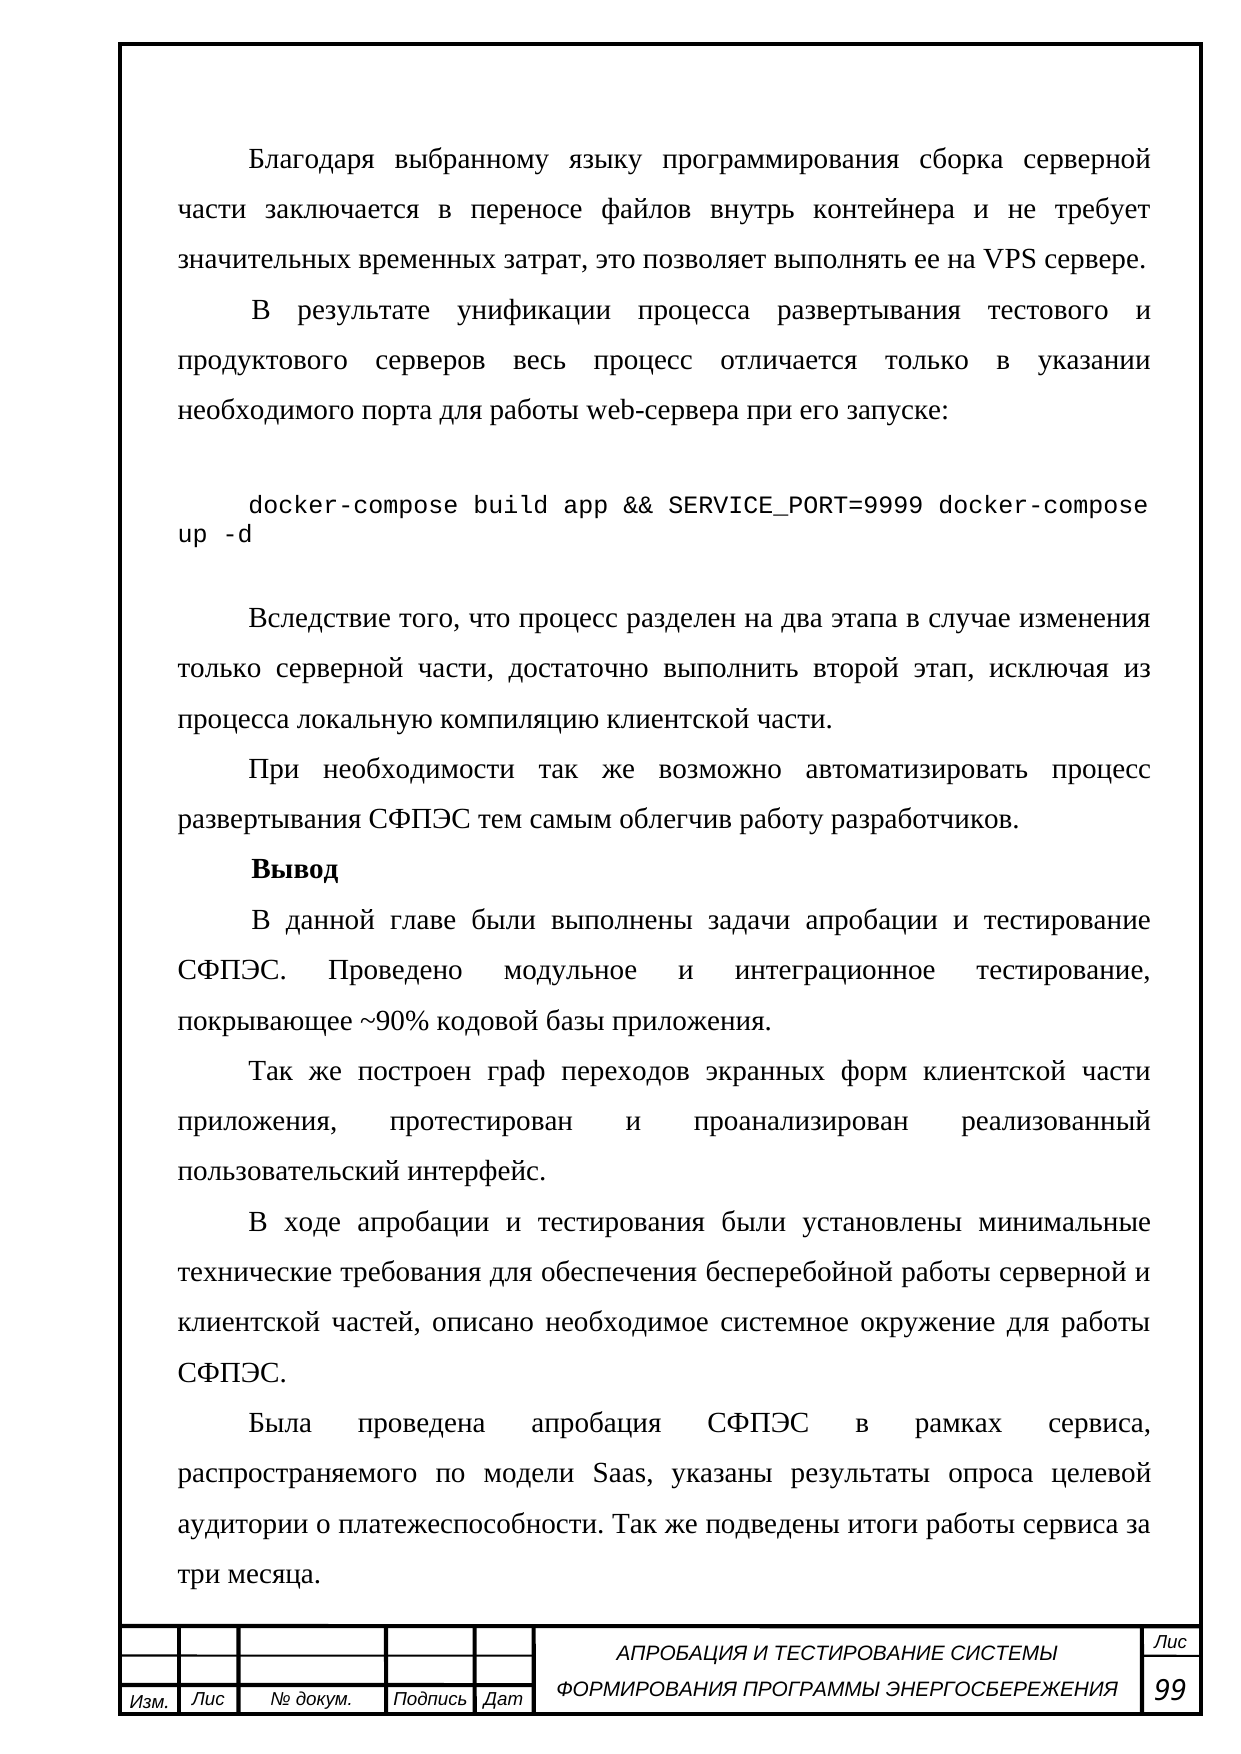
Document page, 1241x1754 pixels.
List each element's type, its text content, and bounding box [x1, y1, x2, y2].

text Вывод [177, 852, 1152, 885]
text Так же построен граф переходов экранных форм клиентской части приложения, протестирован и проанализирован реализованный пользовательский интерфейс. [177, 1053, 1152, 1187]
text В ходе апробации и тестирования были установлены минимальные технические требования для обеспечения бесперебойной работы серверной и клиентской частей, описано необходимое системное окружение для работы СФПЭС. [177, 1204, 1152, 1388]
text docker-compose build app && SERVICE_PORT=9999 docker-compose up -d [177, 493, 1152, 550]
text Благодаря выбранному языку программирования сборка серверной части заключается в переносе файлов внутрь контейнера и не требует значительных временных затрат, это позволяет выполнять ее на VPS сервере. [177, 141, 1152, 275]
text Вследствие того, что процесс разделен на два этапа в случае изменения только серверной части, достаточно выполнить второй этап, исключая из процесса локальную компиляцию клиентской части. [177, 600, 1152, 734]
text В данной главе были выполнены задачи апробации и тестирование СФПЭС. Проведено модульное и интеграционное тестирование, покрывающее ~90% кодовой базы приложения. [177, 902, 1152, 1036]
text Была проведена апробация СФПЭС в рамках сервиса, распространяемого по модели Saas, указаны результаты опроса целевой аудитории о платежеспособности. Так же подведены итоги работы сервиса за три месяца. [177, 1405, 1152, 1589]
text При необходимости так же возможно автоматизировать процесс развертывания СФПЭС тем самым облегчив работу разработчиков. [177, 751, 1152, 835]
text В результате унификации процесса развертывания тестового и продуктового серверов весь процесс отличается только в указании необходимого порта для работы web-сервера при его запуске: [177, 292, 1152, 426]
